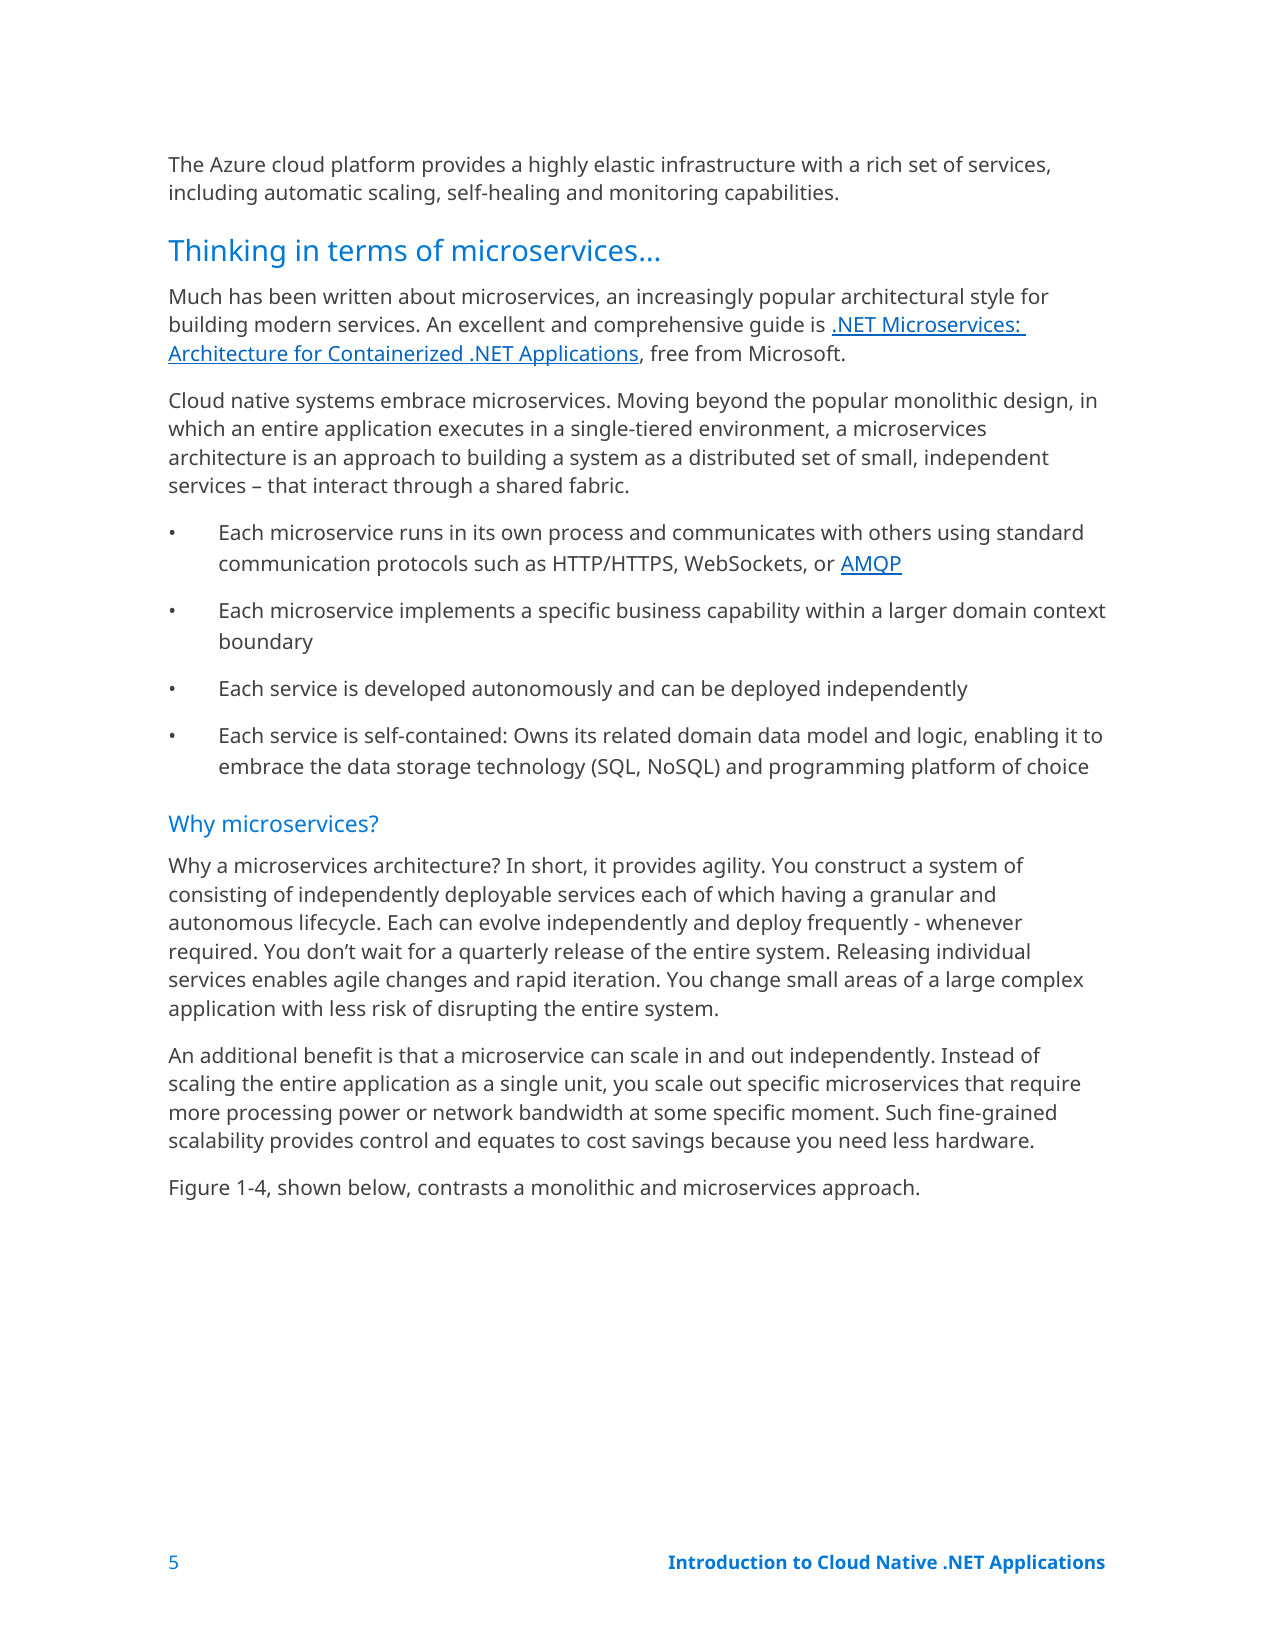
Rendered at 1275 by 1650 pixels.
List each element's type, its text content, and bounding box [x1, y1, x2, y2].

list Each microservice implements a specific business capability within a larger domain context boundary [168, 596, 1107, 655]
list Each service is self-contained: Owns its related domain data model and logic, enabling it to embrace the data storage technology (SQL, NoSQL) and programming platform of choice [168, 722, 1107, 781]
list Each service is developed autonomously and can be deployed independently [168, 674, 1107, 703]
subtitle Thinking in terms of microservices… [168, 232, 1107, 269]
list Each microservice runs in its own process and communicates with others using standard communication protocols such as HTTP/HTTPS, WebSockets, or AMQP [168, 518, 1107, 577]
subtitle Why microservices? [168, 808, 1107, 839]
text Figure 1-4, shown below, contrasts a monolithic and microservices approach. [168, 1173, 1107, 1202]
text Why a microservices architecture? In short, it provides agility. You construct a system of consisting of independently deployable services each of which having a granular and autonomous lifecycle. Each can evolve independently and deploy frequently - whenever required. You don’t wait for a quarterly release of the entire system. Releasing individual services enables agile changes and rapid iteration. You change small areas of a large complex application with less risk of disrupting the entire system. [168, 852, 1107, 1022]
text An additional benefit is that a microservice can scale in and out independently. Instead of scaling the entire application as a single unit, you scale out specific microservices that require more processing power or network bandwidth at some specific moment. Such fine-grained scalability provides control and equates to cost savings because you need less hardware. [168, 1041, 1107, 1155]
text The Azure cloud platform provides a highly elastic infrastructure with a rich set of services, including automatic scaling, self-healing and monitoring capabilities. [168, 150, 1107, 207]
text Much has been written about microservices, an increasingly popular architectural style for building modern services. An excellent and comprehensive guide is .NET Microservices: Architecture for Containerized .NET Applications, free from Microsoft. [168, 282, 1107, 367]
text Cloud native systems embrace microservices. Moving beyond the popular monolithic design, in which an entire application executes in a single-tiered environment, a microservices architecture is an approach to building a system as a distributed set of small, independent services – that interact through a shared fabric. [168, 386, 1107, 500]
